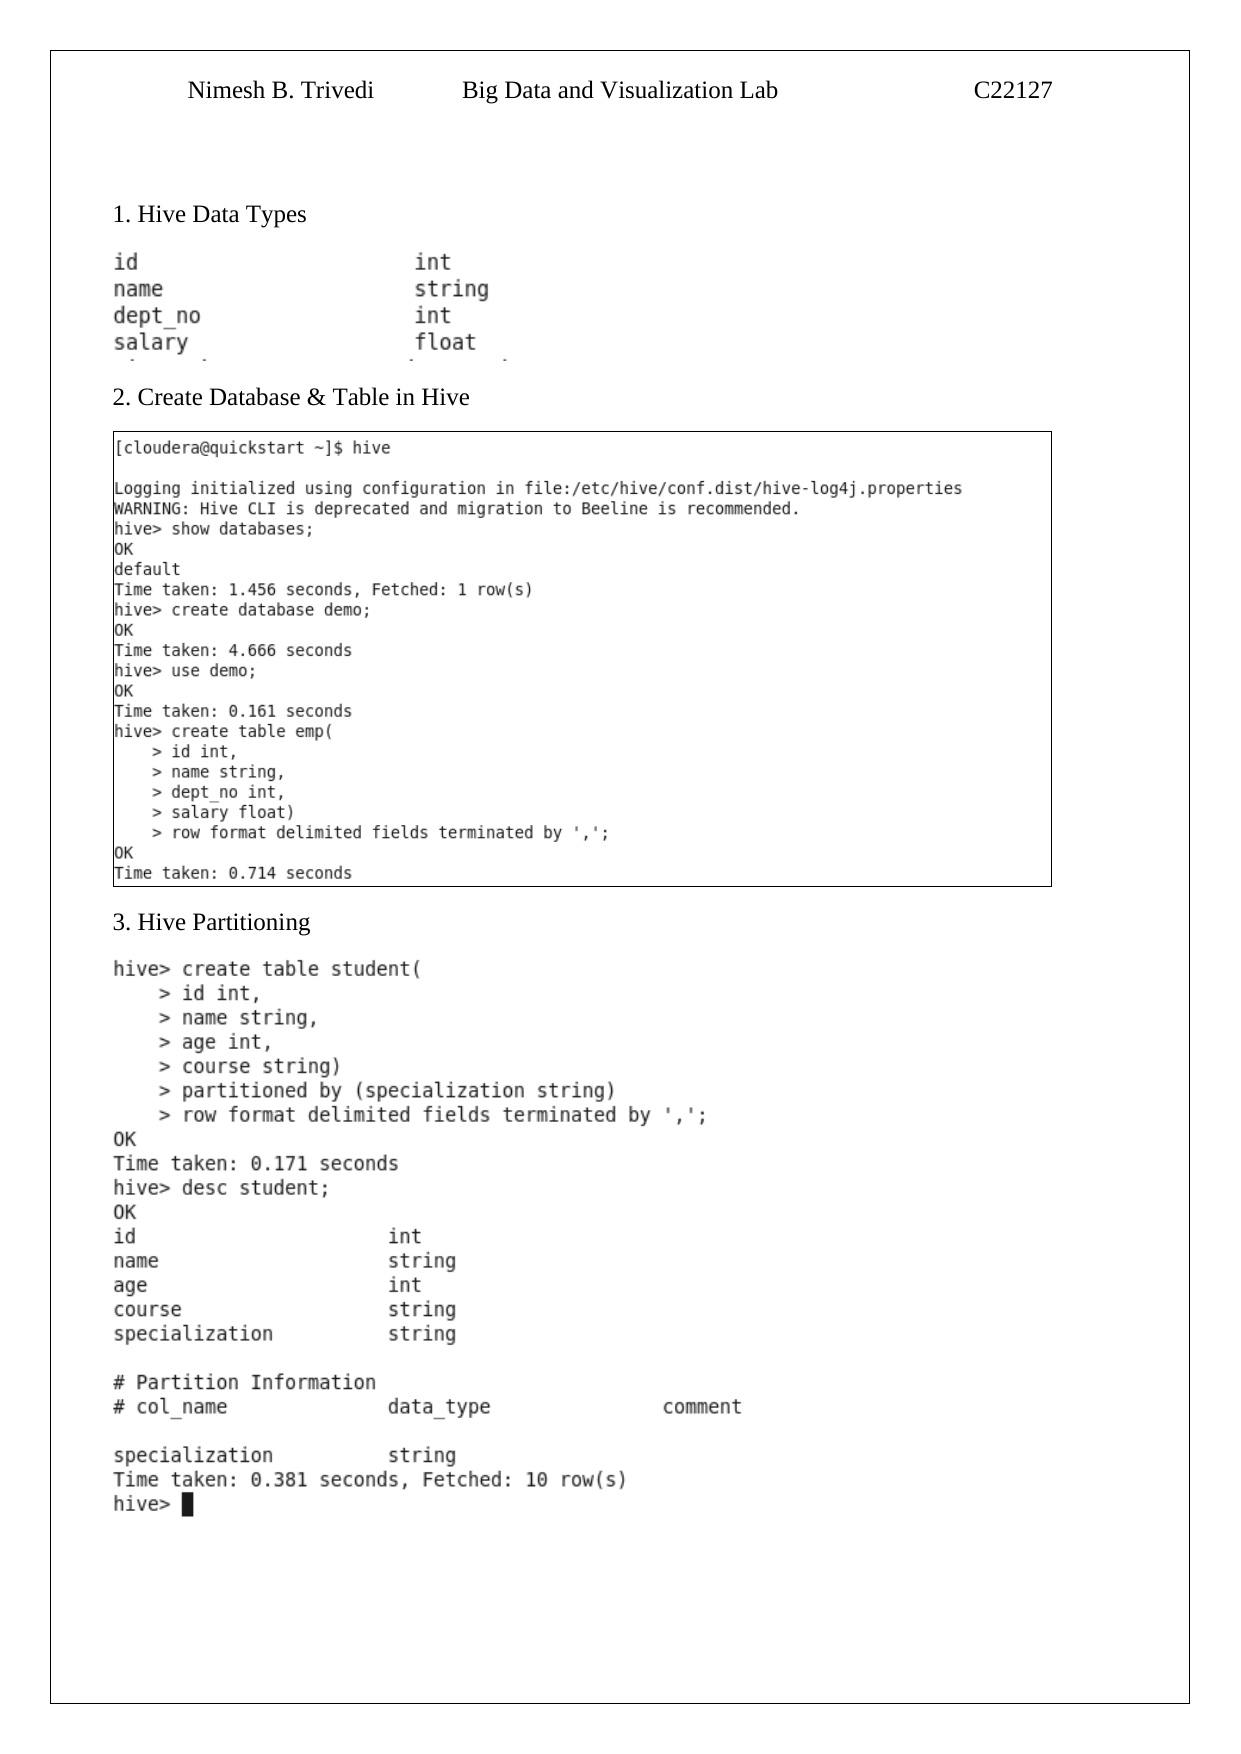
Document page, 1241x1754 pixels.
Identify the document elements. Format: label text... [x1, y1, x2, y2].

picture [112, 248, 521, 361]
list Hive Data Types [112, 199, 1128, 228]
picture [114, 432, 1051, 886]
picture [112, 956, 1053, 1521]
list Hive Partitioning [112, 907, 1128, 936]
list Create Database & Table in Hive [112, 382, 1128, 410]
